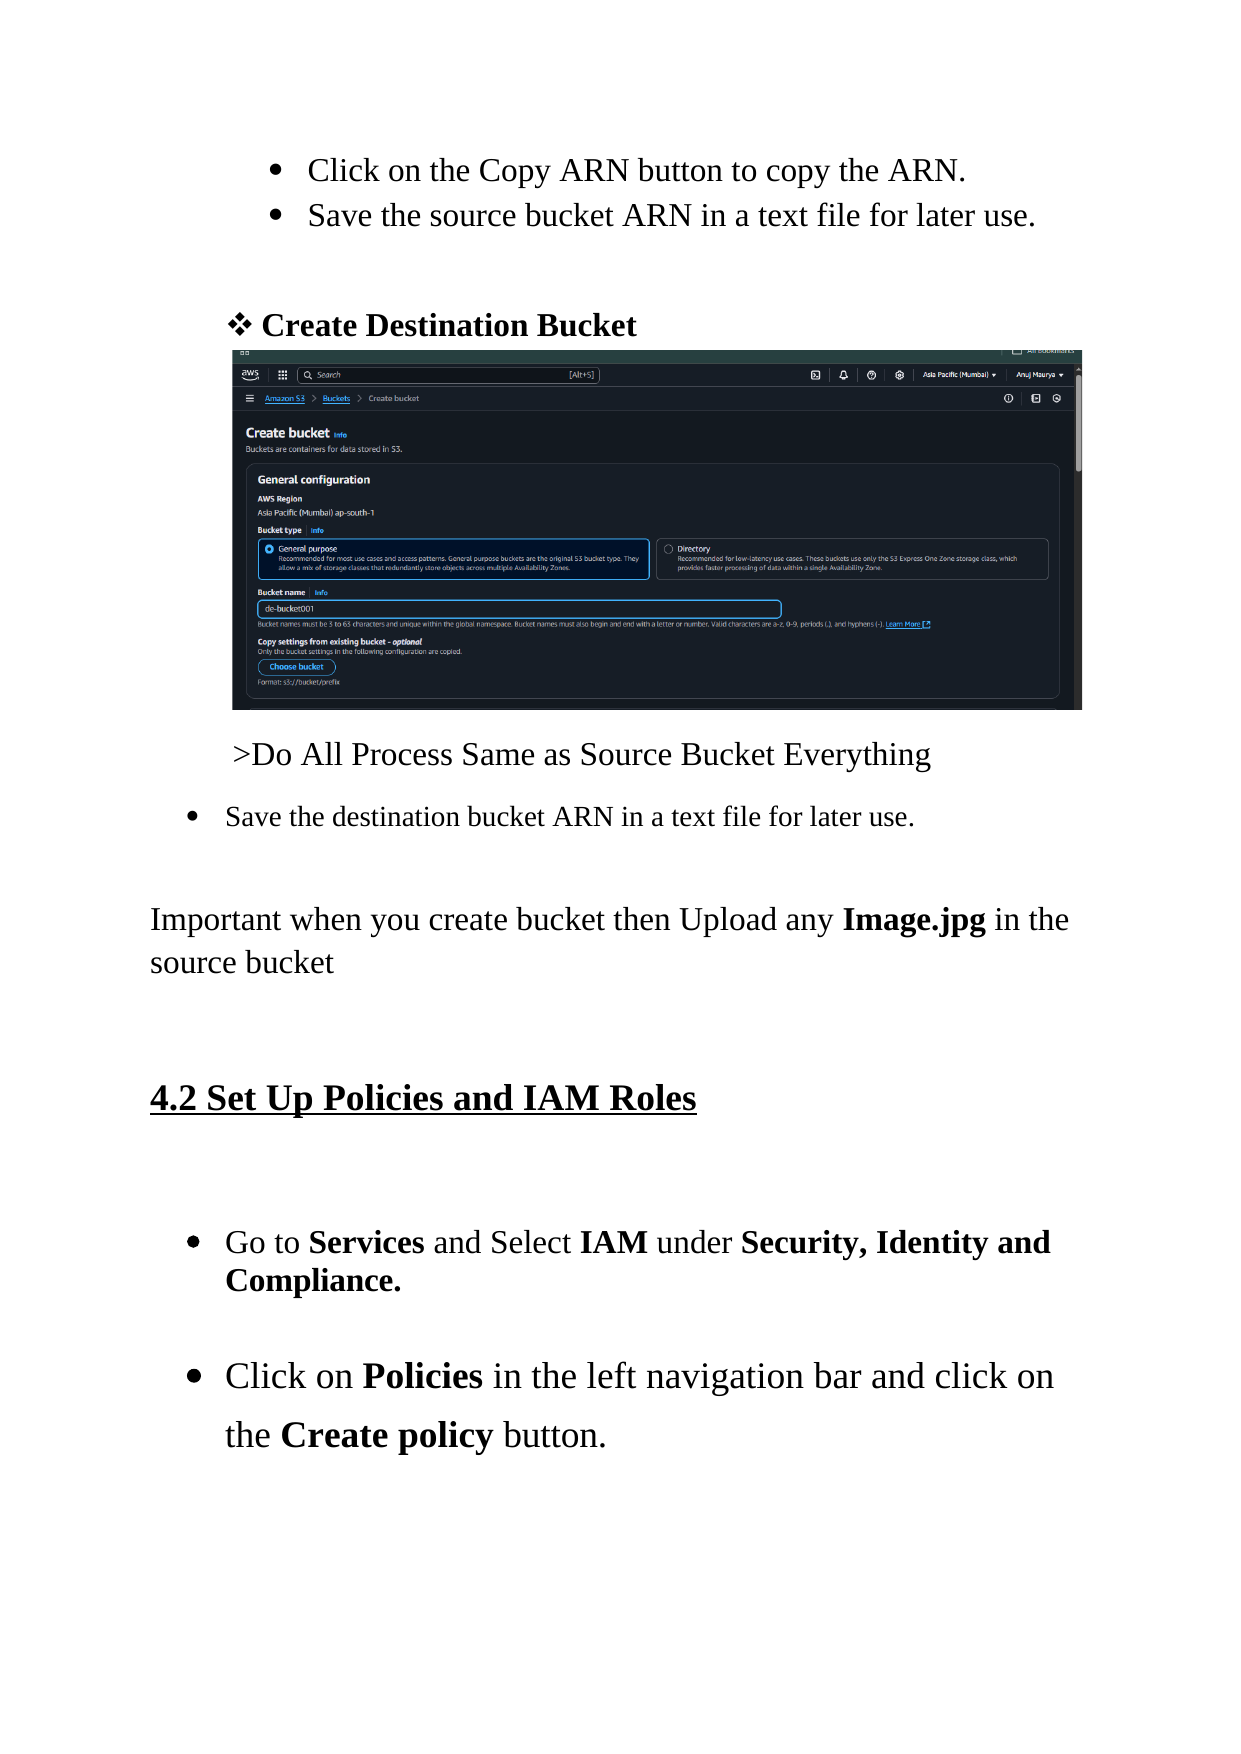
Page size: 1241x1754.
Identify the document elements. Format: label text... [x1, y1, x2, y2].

list Create Destination Bucket [225, 305, 1090, 343]
list Click on the Copy ARN button to copy the ARN. [270, 150, 1090, 188]
list Go to Services and Select IAM under Security, Identity and Compliance. [187, 1222, 1090, 1299]
list Save the destination bucket ARN in a text file for later use. [187, 799, 1090, 833]
list Save the source bucket ARN in a text file for later use. [270, 195, 1090, 233]
text >Do All Process Same as Source Bucket Everything [232, 734, 1090, 772]
list Click on Policies in the left navigation bar and click on the Create policy button. [187, 1342, 1090, 1459]
text 4.2 Set Up Policies and IAM Roles [150, 1075, 1090, 1118]
picture [232, 350, 1083, 710]
text Important when you create bucket then Upload any Image.jpg in the source bucket [150, 899, 1090, 981]
